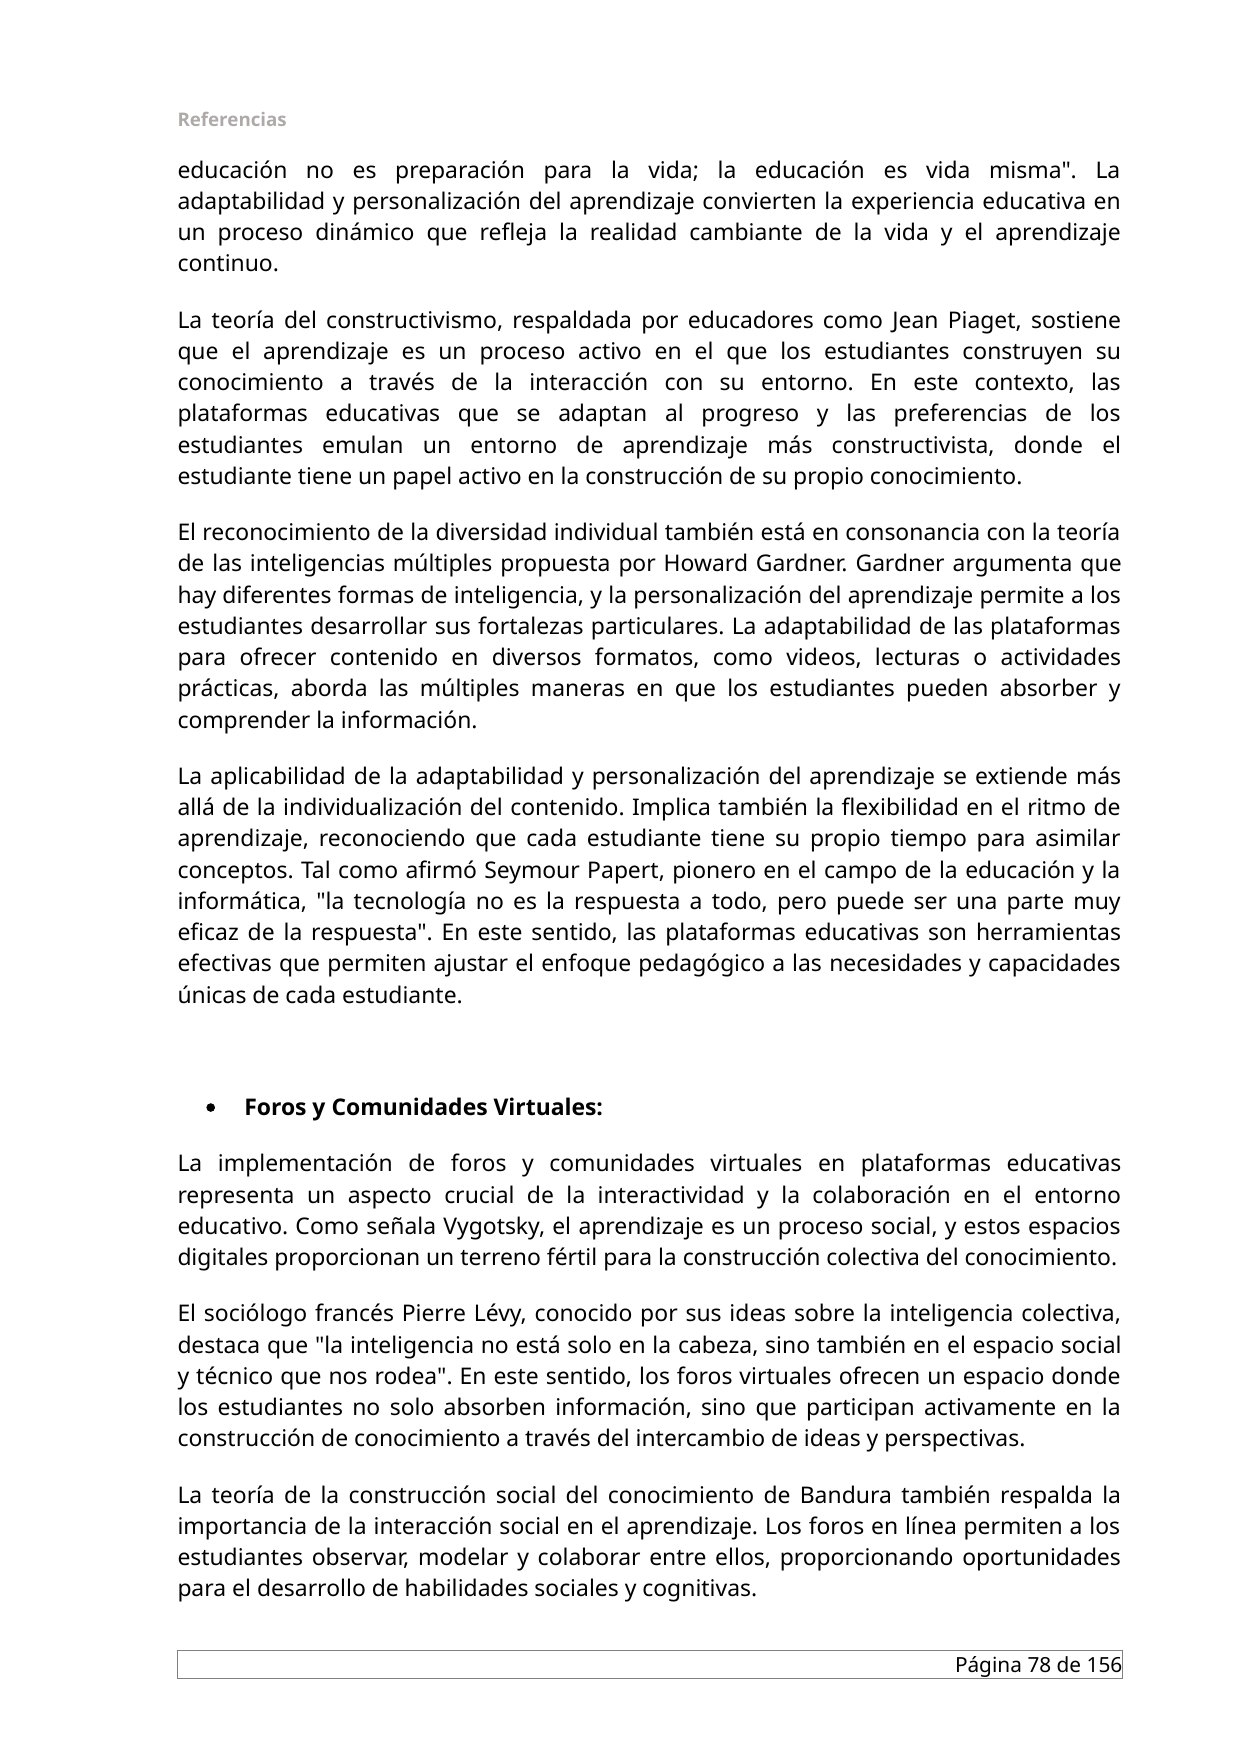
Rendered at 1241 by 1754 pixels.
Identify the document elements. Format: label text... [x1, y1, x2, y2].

text La teoría de la construcción social del conocimiento de Bandura también respalda la importancia de la interacción social en el aprendizaje. Los foros en línea permiten a los estudiantes observar, modelar y colaborar entre ellos, proporcionando oportunidades para el desarrollo de habilidades sociales y cognitivas. [177, 1478, 1122, 1603]
text El reconocimiento de la diversidad individual también está en consonancia con la teoría de las inteligencias múltiples propuesta por Howard Gardner. Gardner argumenta que hay diferentes formas de inteligencia, y la personalización del aprendizaje permite a los estudiantes desarrollar sus fortalezas particulares. La adaptabilidad de las plataformas para ofrecer contenido en diversos formatos, como videos, lecturas o actividades prácticas, aborda las múltiples maneras en que los estudiantes pueden absorber y comprender la información. [177, 516, 1122, 735]
text La aplicabilidad de la adaptabilidad y personalización del aprendizaje se extiende más allá de la individualización del contenido. Implica también la flexibilidad en el ritmo de aprendizaje, reconociendo que cada estudiante tiene su propio tiempo para asimilar conceptos. Tal como afirmó Seymour Papert, pionero en el campo de la educación y la informática, "la tecnología no es la respuesta a todo, pero puede ser una parte muy eficaz de la respuesta". En este sentido, las plataformas educativas son herramientas efectivas que permiten ajustar el enfoque pedagógico a las necesidades y capacidades únicas de cada estudiante. [177, 760, 1122, 1010]
text El sociólogo francés Pierre Lévy, conocido por sus ideas sobre la inteligencia colectiva, destaca que "la inteligencia no está solo en la cabeza, sino también en el espacio social y técnico que nos rodea". En este sentido, los foros virtuales ofrecen un espacio donde los estudiantes no solo absorben información, sino que participan activamente en la construcción de conocimiento a través del intercambio de ideas y perspectivas. [177, 1297, 1122, 1453]
text La implementación de foros y comunidades virtuales en plataformas educativas representa un aspecto crucial de la interactividad y la colaboración en el entorno educativo. Como señala Vygotsky, el aprendizaje es un proceso social, y estos espacios digitales proporcionan un terreno fértil para la construcción colectiva del conocimiento. [177, 1147, 1122, 1272]
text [177, 153, 1122, 278]
text La teoría del constructivismo, respaldada por educadores como Jean Piaget, sostiene que el aprendizaje es un proceso activo en el que los estudiantes construyen su conocimiento a través de la interacción con su entorno. En este contexto, las plataformas educativas que se adaptan al progreso y las preferencias de los estudiantes emulan un entorno de aprendizaje más constructivista, donde el estudiante tiene un papel activo en la construcción de su propio conocimiento. [177, 303, 1122, 491]
list Foros y Comunidades Virtuales: [207, 1091, 1122, 1122]
